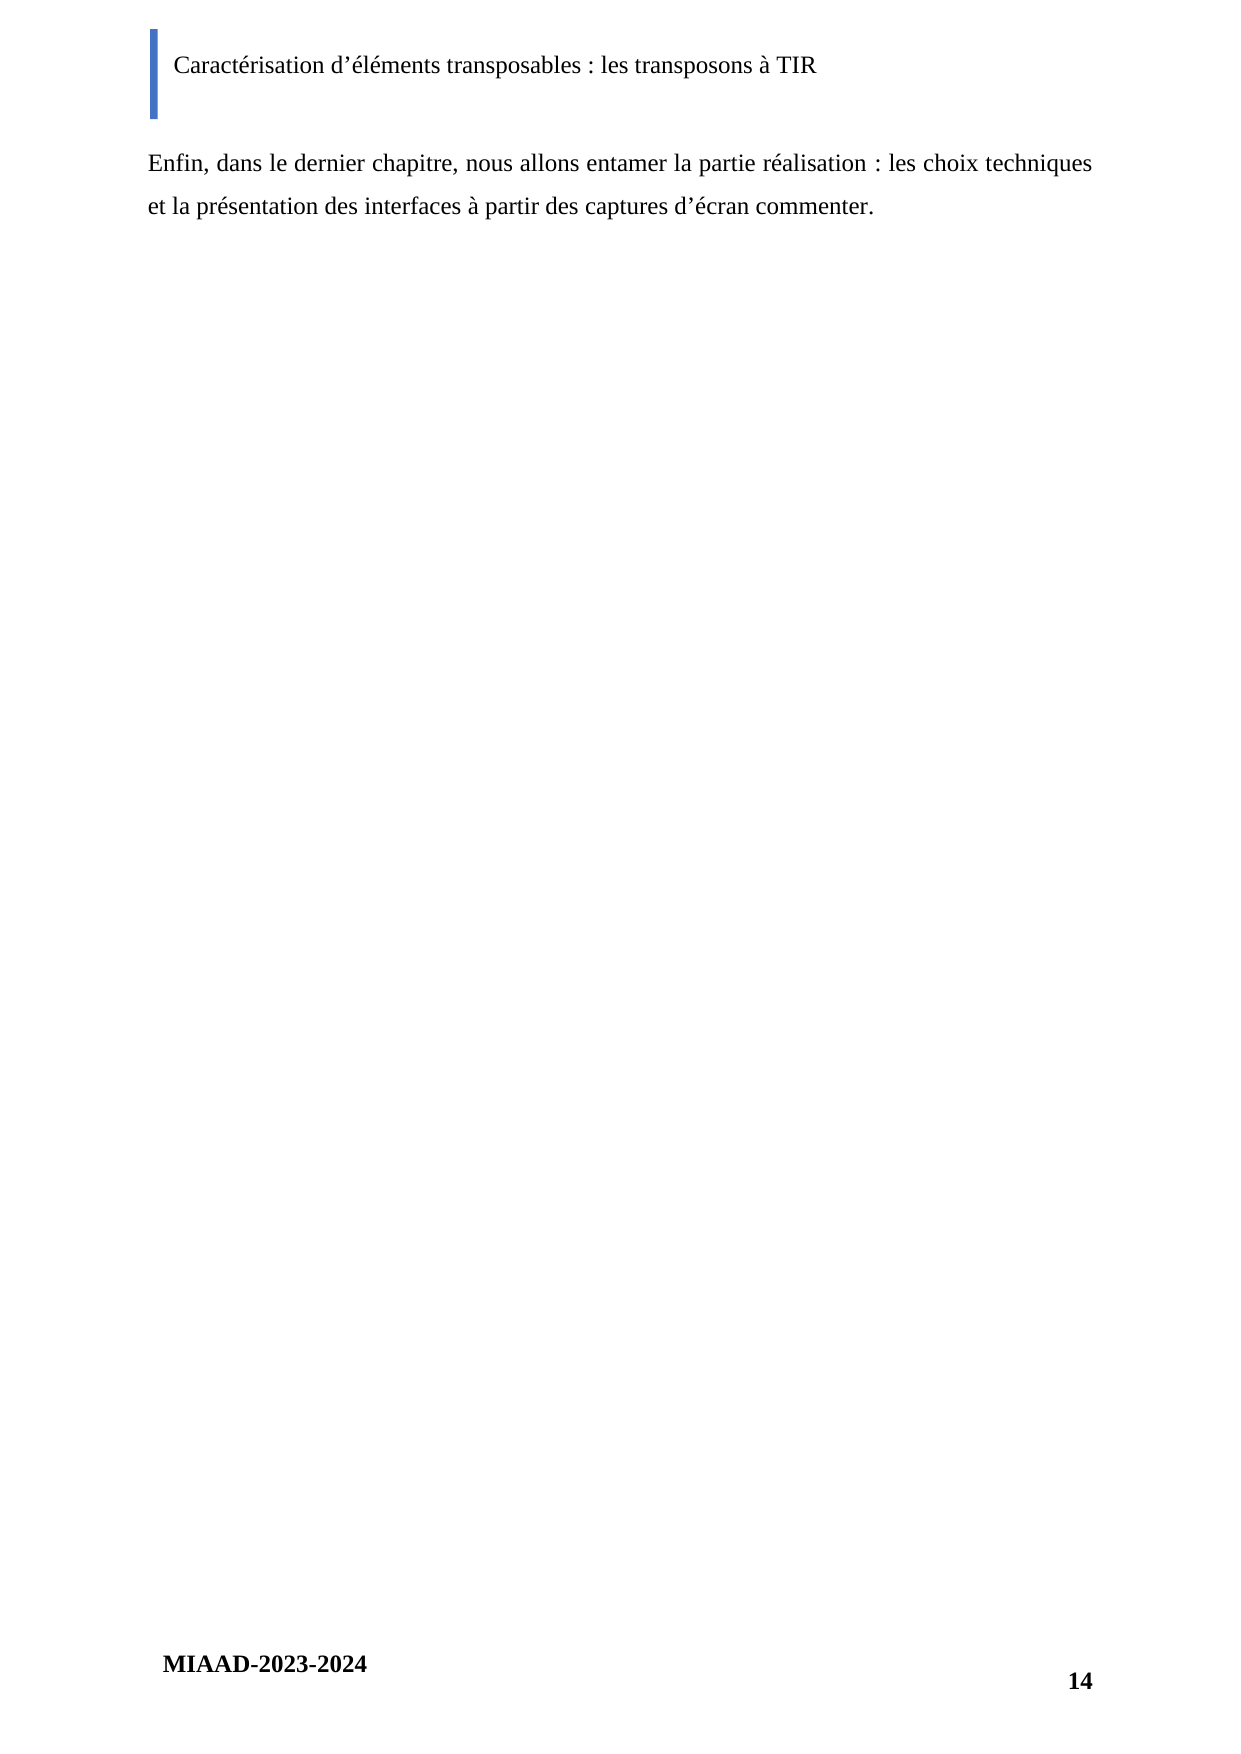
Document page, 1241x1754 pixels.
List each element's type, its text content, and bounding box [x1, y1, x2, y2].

text Enfin, dans le dernier chapitre, nous allons entamer la partie réalisation : les choix techniques et la présentation des interfaces à partir des captures d’écran commenter. [148, 148, 1093, 219]
